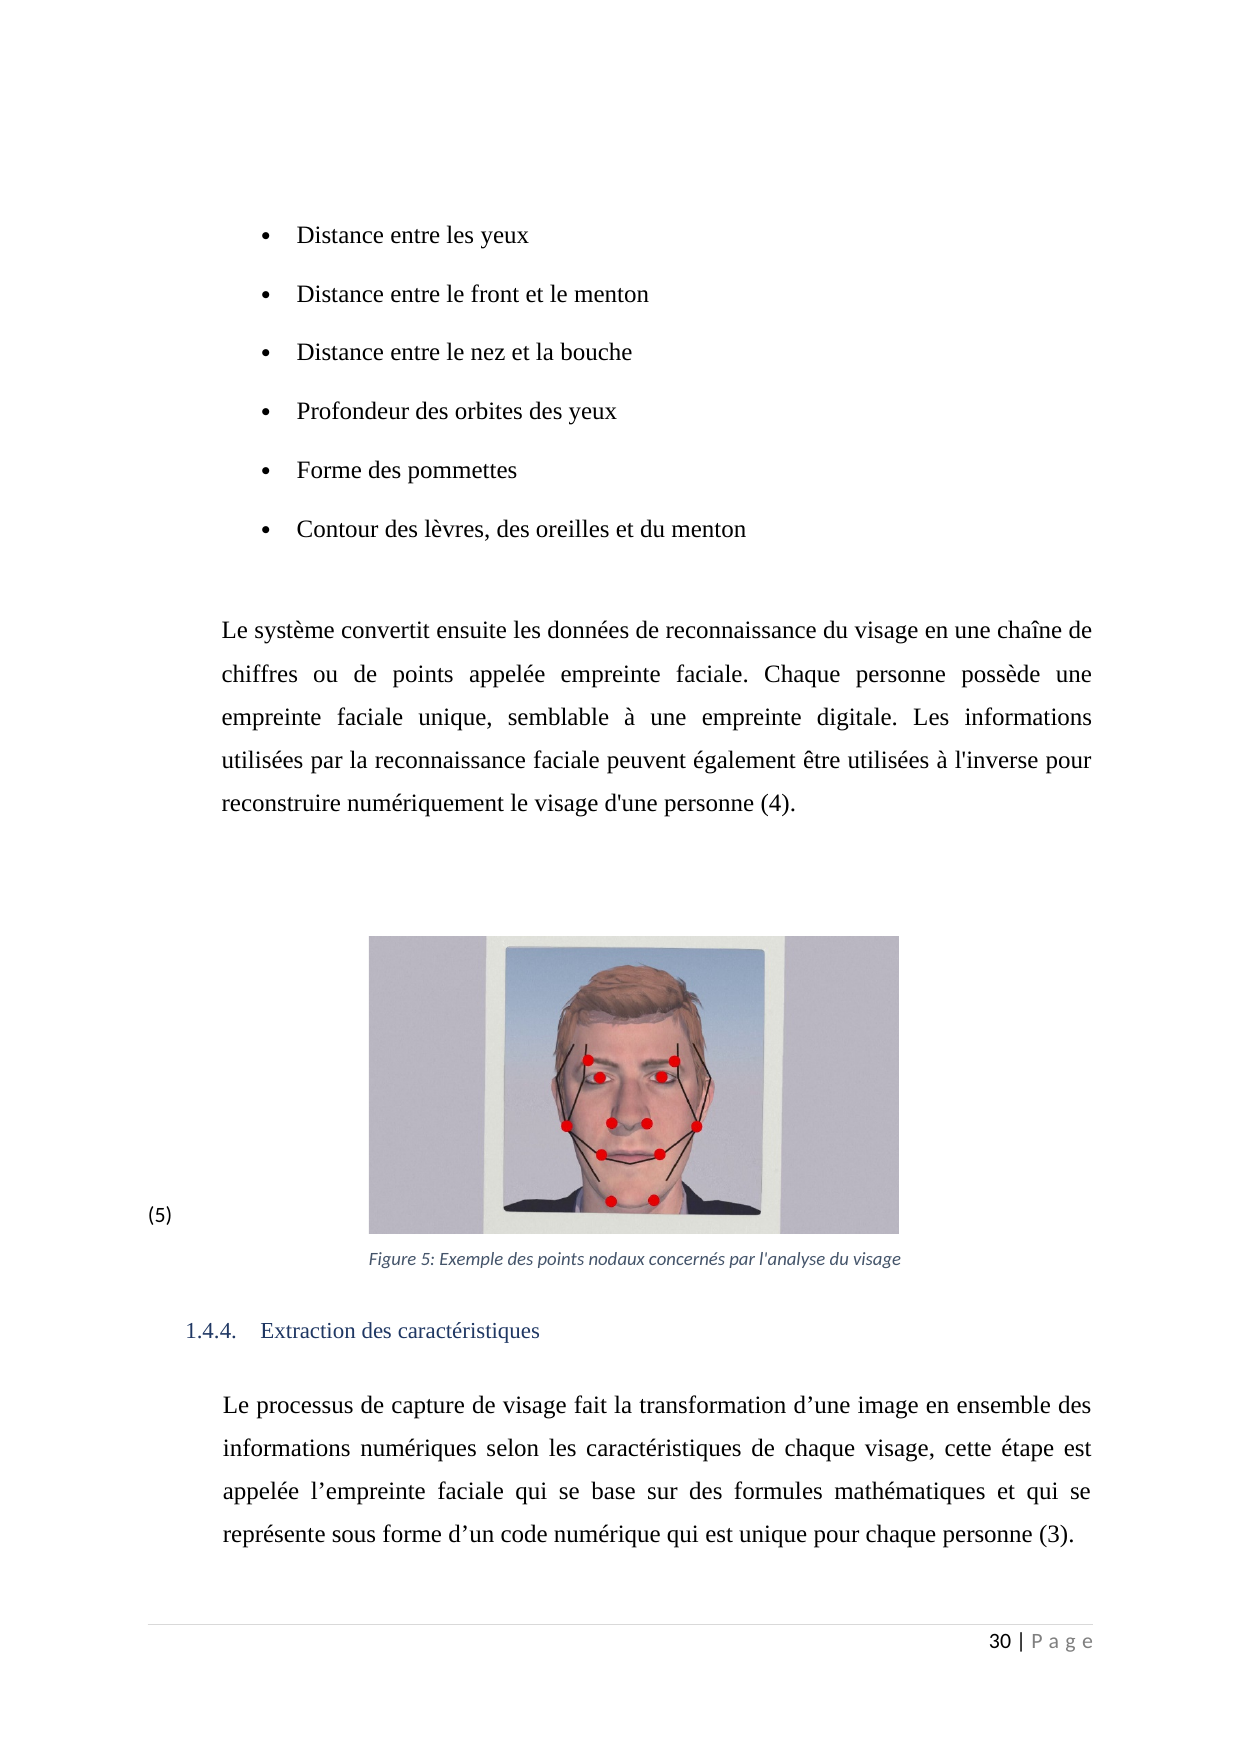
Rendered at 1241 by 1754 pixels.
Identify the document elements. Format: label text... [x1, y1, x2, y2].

list Distance entre les yeux [262, 220, 1093, 249]
picture [367, 936, 899, 1233]
list Contour des lèvres, des oreilles et du menton [262, 514, 1093, 542]
text Le système convertit ensuite les données de reconnaissance du visage en une chaîne de chiffres ou de points appelée empreinte faciale. Chaque personne possède une empreinte faciale unique, semblable à une empreinte digitale. Les informations utilisées par la reconnaissance faciale peuvent également être utilisées à l'inverse pour reconstruire numériquement le visage d'une personne. [221, 616, 1093, 817]
list Profondeur des orbites des yeux [262, 396, 1093, 425]
list Le processus de capture de visage fait la transformation d’une image en ensemble des informations numériques selon les caractéristiques de chaque visage, cette étape est appelée l’empreinte faciale qui se base sur des formules mathématiques et qui se représente sous forme d’un code numérique qui est unique pour chaque personne . [223, 1390, 1093, 1548]
list Distance entre le front et le menton [262, 279, 1093, 307]
list Forme des pommettes [262, 455, 1093, 484]
subtitle Extraction des caractéristiques [185, 1317, 1093, 1343]
list Distance entre le nez et la bouche [262, 337, 1093, 366]
